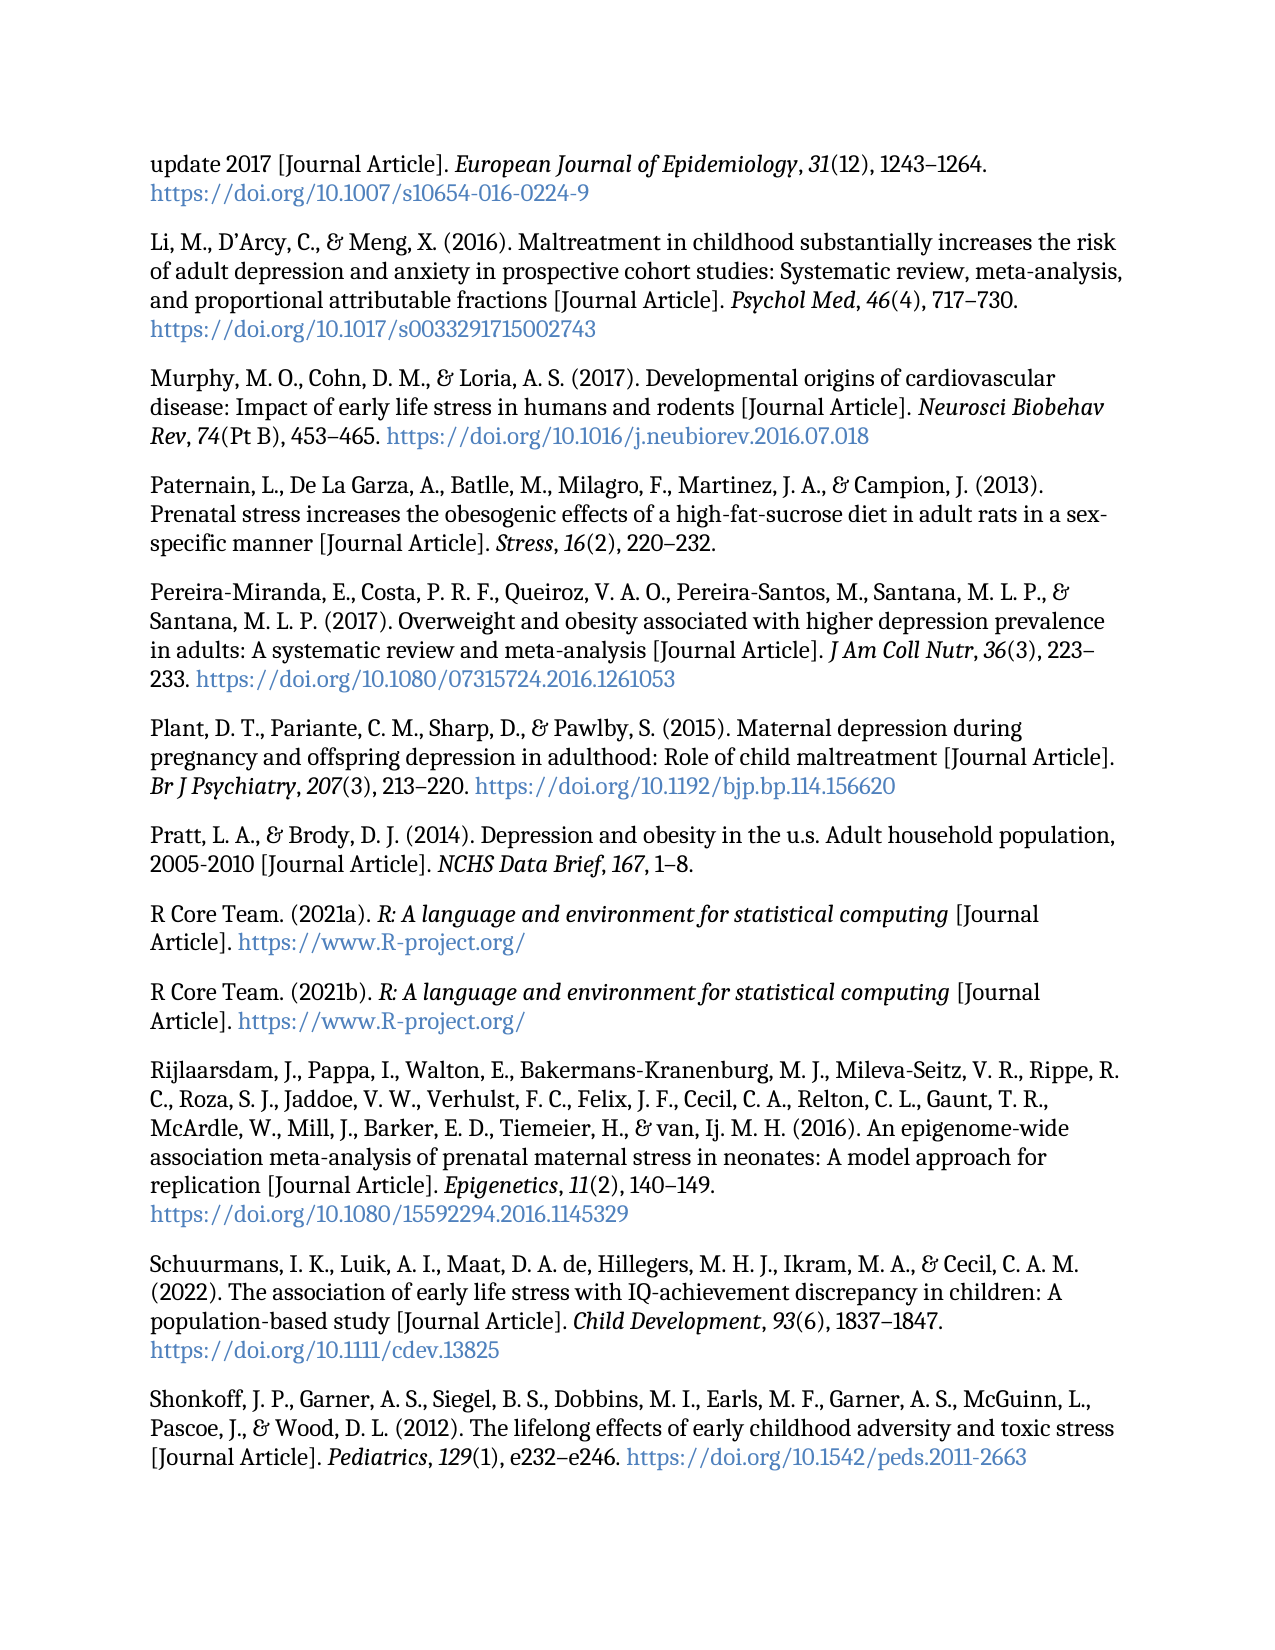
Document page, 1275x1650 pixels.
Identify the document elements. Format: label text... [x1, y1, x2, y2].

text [150, 150, 1125, 207]
text R Core Team. (2021b). R: A language and environment for statistical computing [Journal Article]. https://www.R-project.org/ [150, 978, 1125, 1035]
text Shonkoff, J. P., Garner, A. S., Siegel, B. S., Dobbins, M. I., Earls, M. F., Garner, A. S., McGuinn, L., Pascoe, J., & Wood, D. L. (2012). The lifelong effects of early childhood adversity and toxic stress [Journal Article]. Pediatrics, 129(1), e232–e246. https://doi.org/10.1542/peds.2011-2663 [150, 1385, 1125, 1472]
text Pratt, L. A., & Brody, D. J. (2014). Depression and obesity in the u.s. Adult household population, 2005-2010 [Journal Article]. NCHS Data Brief, 167, 1–8. [150, 821, 1125, 879]
text Paternain, L., De La Garza, A., Batlle, M., Milagro, F., Martinez, J. A., & Campion, J. (2013). Prenatal stress increases the obesogenic effects of a high-fat-sucrose diet in adult rats in a sex-specific manner [Journal Article]. Stress, 16(2), 220–232. [150, 471, 1125, 557]
text Rijlaarsdam, J., Pappa, I., Walton, E., Bakermans-Kranenburg, M. J., Mileva-Seitz, V. R., Rippe, R. C., Roza, S. J., Jaddoe, V. W., Verhulst, F. C., Felix, J. F., Cecil, C. A., Relton, C. L., Gaunt, T. R., McArdle, W., Mill, J., Barker, E. D., Tiemeier, H., & van, Ij. M. H. (2016). An epigenome-wide association meta-analysis of prenatal maternal stress in neonates: A model approach for replication [Journal Article]. Epigenetics, 11(2), 140–149. https://doi.org/10.1080/15592294.2016.1145329 [150, 1056, 1125, 1229]
text R Core Team. (2021a). R: A language and environment for statistical computing [Journal Article]. https://www.R-project.org/ [150, 899, 1125, 957]
text Plant, D. T., Pariante, C. M., Sharp, D., & Pawlby, S. (2015). Maternal depression during pregnancy and offspring depression in adulthood: Role of child maltreatment [Journal Article]. Br J Psychiatry, 207(3), 213–220. https://doi.org/10.1192/bjp.bp.114.156620 [150, 714, 1125, 800]
text Schuurmans, I. K., Luik, A. I., Maat, D. A. de, Hillegers, M. H. J., Ikram, M. A., & Cecil, C. A. M. (2022). The association of early life stress with IQ-achievement discrepancy in children: A population-based study [Journal Article]. Child Development, 93(6), 1837–1847. https://doi.org/10.1111/cdev.13825 [150, 1249, 1125, 1364]
text Pereira-Miranda, E., Costa, P. R. F., Queiroz, V. A. O., Pereira-Santos, M., Santana, M. L. P., & Santana, M. L. P. (2017). Overweight and obesity associated with higher depression prevalence in adults: A systematic review and meta-analysis [Journal Article]. J Am Coll Nutr, 36(3), 223–233. https://doi.org/10.1080/07315724.2016.1261053 [150, 578, 1125, 693]
text Li, M., D’Arcy, C., & Meng, X. (2016). Maltreatment in childhood substantially increases the risk of adult depression and anxiety in prospective cohort studies: Systematic review, meta-analysis, and proportional attributable fractions [Journal Article]. Psychol Med, 46(4), 717–730. https://doi.org/10.1017/s0033291715002743 [150, 228, 1125, 343]
text Murphy, M. O., Cohn, D. M., & Loria, A. S. (2017). Developmental origins of cardiovascular disease: Impact of early life stress in humans and rodents [Journal Article]. Neurosci Biobehav Rev, 74(Pt B), 453–465. https://doi.org/10.1016/j.neubiorev.2016.07.018 [150, 364, 1125, 450]
